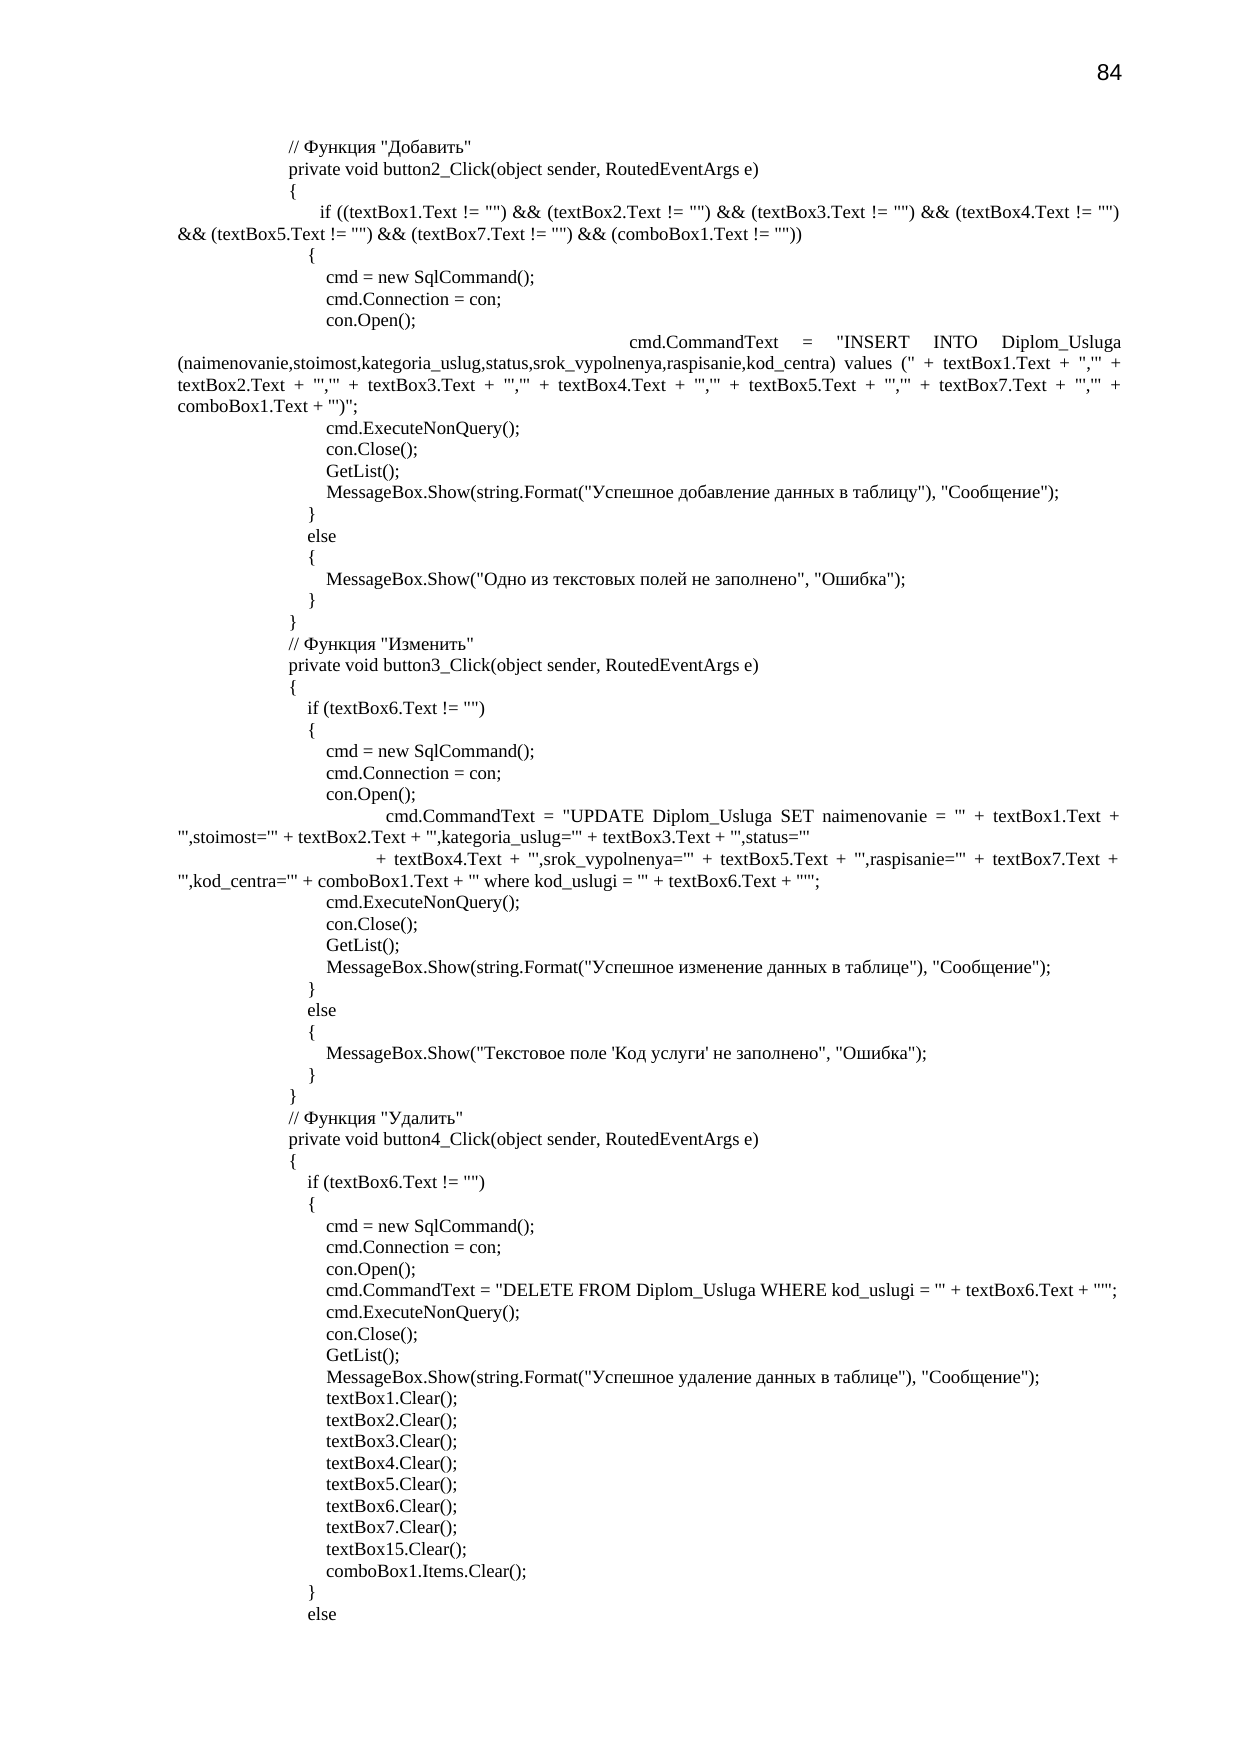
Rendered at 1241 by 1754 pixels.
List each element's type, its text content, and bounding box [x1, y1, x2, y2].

text } [177, 1085, 1122, 1107]
text con.Open(); [177, 309, 1122, 331]
text if (textBox6.Text != "") [177, 697, 1122, 719]
text cmd = new SqlCommand(); [177, 1214, 1122, 1236]
text textBox1.Clear(); [177, 1387, 1122, 1409]
text cmd.CommandText = "INSERT INTO Diplom_Usluga (naimenovanie,stoimost,kategoria_uslug,status,srok_vypolnenya,raspisanie,kod_centra) values (" + textBox1.Text + ",'" + textBox2.Text + "','" + textBox3.Text + "','" + textBox4.Text + "','" + textBox5.Text + "','" + textBox7.Text + "','" + comboBox1.Text + "')"; [177, 331, 1122, 417]
text if ((textBox1.Text != "") && (textBox2.Text != "") && (textBox3.Text != "") && (textBox4.Text != "") && (textBox5.Text != "") && (textBox7.Text != "") && (comboBox1.Text != "")) [177, 201, 1122, 244]
text { [177, 546, 1122, 568]
text MessageBox.Show(string.Format("Успешное добавление данных в таблицу"), "Сообщение"); [177, 481, 1122, 503]
text GetList(); [177, 460, 1122, 481]
text private void button2_Click(object sender, RoutedEventArgs e) [177, 158, 1122, 179]
text con.Close(); [177, 1322, 1122, 1344]
text { [177, 1193, 1122, 1214]
text textBox3.Clear(); [177, 1430, 1122, 1452]
text else [177, 999, 1122, 1021]
text private void button4_Click(object sender, RoutedEventArgs e) [177, 1128, 1122, 1150]
text textBox7.Clear(); [177, 1516, 1122, 1538]
text { [177, 719, 1122, 740]
text MessageBox.Show(string.Format("Успешное изменение данных в таблице"), "Сообщение"); [177, 956, 1122, 977]
text if (textBox6.Text != "") [177, 1171, 1122, 1193]
text textBox6.Clear(); [177, 1495, 1122, 1516]
text } [177, 611, 1122, 632]
text comboBox1.Items.Clear(); [177, 1559, 1122, 1581]
text { [177, 1150, 1122, 1171]
text con.Open(); [177, 783, 1122, 805]
text private void button3_Click(object sender, RoutedEventArgs e) [177, 654, 1122, 676]
text cmd.Connection = con; [177, 762, 1122, 783]
text { [177, 244, 1122, 266]
text { [177, 676, 1122, 697]
text textBox5.Clear(); [177, 1473, 1122, 1495]
text } [177, 503, 1122, 524]
text con.Close(); [177, 438, 1122, 460]
text cmd.Connection = con; [177, 287, 1122, 309]
text } [177, 1581, 1122, 1603]
text cmd.ExecuteNonQuery(); [177, 1301, 1122, 1322]
text con.Close(); [177, 913, 1122, 934]
text } [177, 977, 1122, 999]
text // Функция "Добавить" [177, 136, 1122, 158]
text // Функция "Удалить" [177, 1107, 1122, 1128]
text textBox4.Clear(); [177, 1452, 1122, 1473]
text GetList(); [177, 934, 1122, 956]
text } [177, 1064, 1122, 1085]
text else [177, 1603, 1122, 1624]
text cmd.ExecuteNonQuery(); [177, 417, 1122, 438]
text } [177, 589, 1122, 611]
text cmd.CommandText = "UPDATE Diplom_Usluga SET naimenovanie = '" + textBox1.Text + "',stoimost='" + textBox2.Text + "',kategoria_uslug='" + textBox3.Text + "',status='" [177, 805, 1122, 848]
text cmd.CommandText = "DELETE FROM Diplom_Usluga WHERE kod_uslugi = '" + textBox6.Text + "'"; [177, 1279, 1122, 1301]
text textBox15.Clear(); [177, 1538, 1122, 1559]
text else [177, 524, 1122, 546]
text { [177, 1021, 1122, 1042]
text textBox2.Clear(); [177, 1409, 1122, 1430]
text // Функция "Изменить" [177, 632, 1122, 654]
text cmd.Connection = con; [177, 1236, 1122, 1258]
text GetList(); [177, 1344, 1122, 1366]
text cmd = new SqlCommand(); [177, 740, 1122, 762]
text + textBox4.Text + "',srok_vypolnenya='" + textBox5.Text + "',raspisanie='" + textBox7.Text + "',kod_centra='" + comboBox1.Text + "' where kod_uslugi = '" + textBox6.Text + "'"; [177, 848, 1122, 891]
text MessageBox.Show(string.Format("Успешное удаление данных в таблице"), "Сообщение"); [177, 1366, 1122, 1387]
text MessageBox.Show("Одно из текстовых полей не заполнено", "Ошибка"); [177, 568, 1122, 589]
text MessageBox.Show("Текстовое поле 'Код услуги' не заполнено", "Ошибка"); [177, 1042, 1122, 1064]
text { [177, 179, 1122, 201]
text cmd = new SqlCommand(); [177, 266, 1122, 287]
text con.Open(); [177, 1258, 1122, 1279]
text cmd.ExecuteNonQuery(); [177, 891, 1122, 913]
